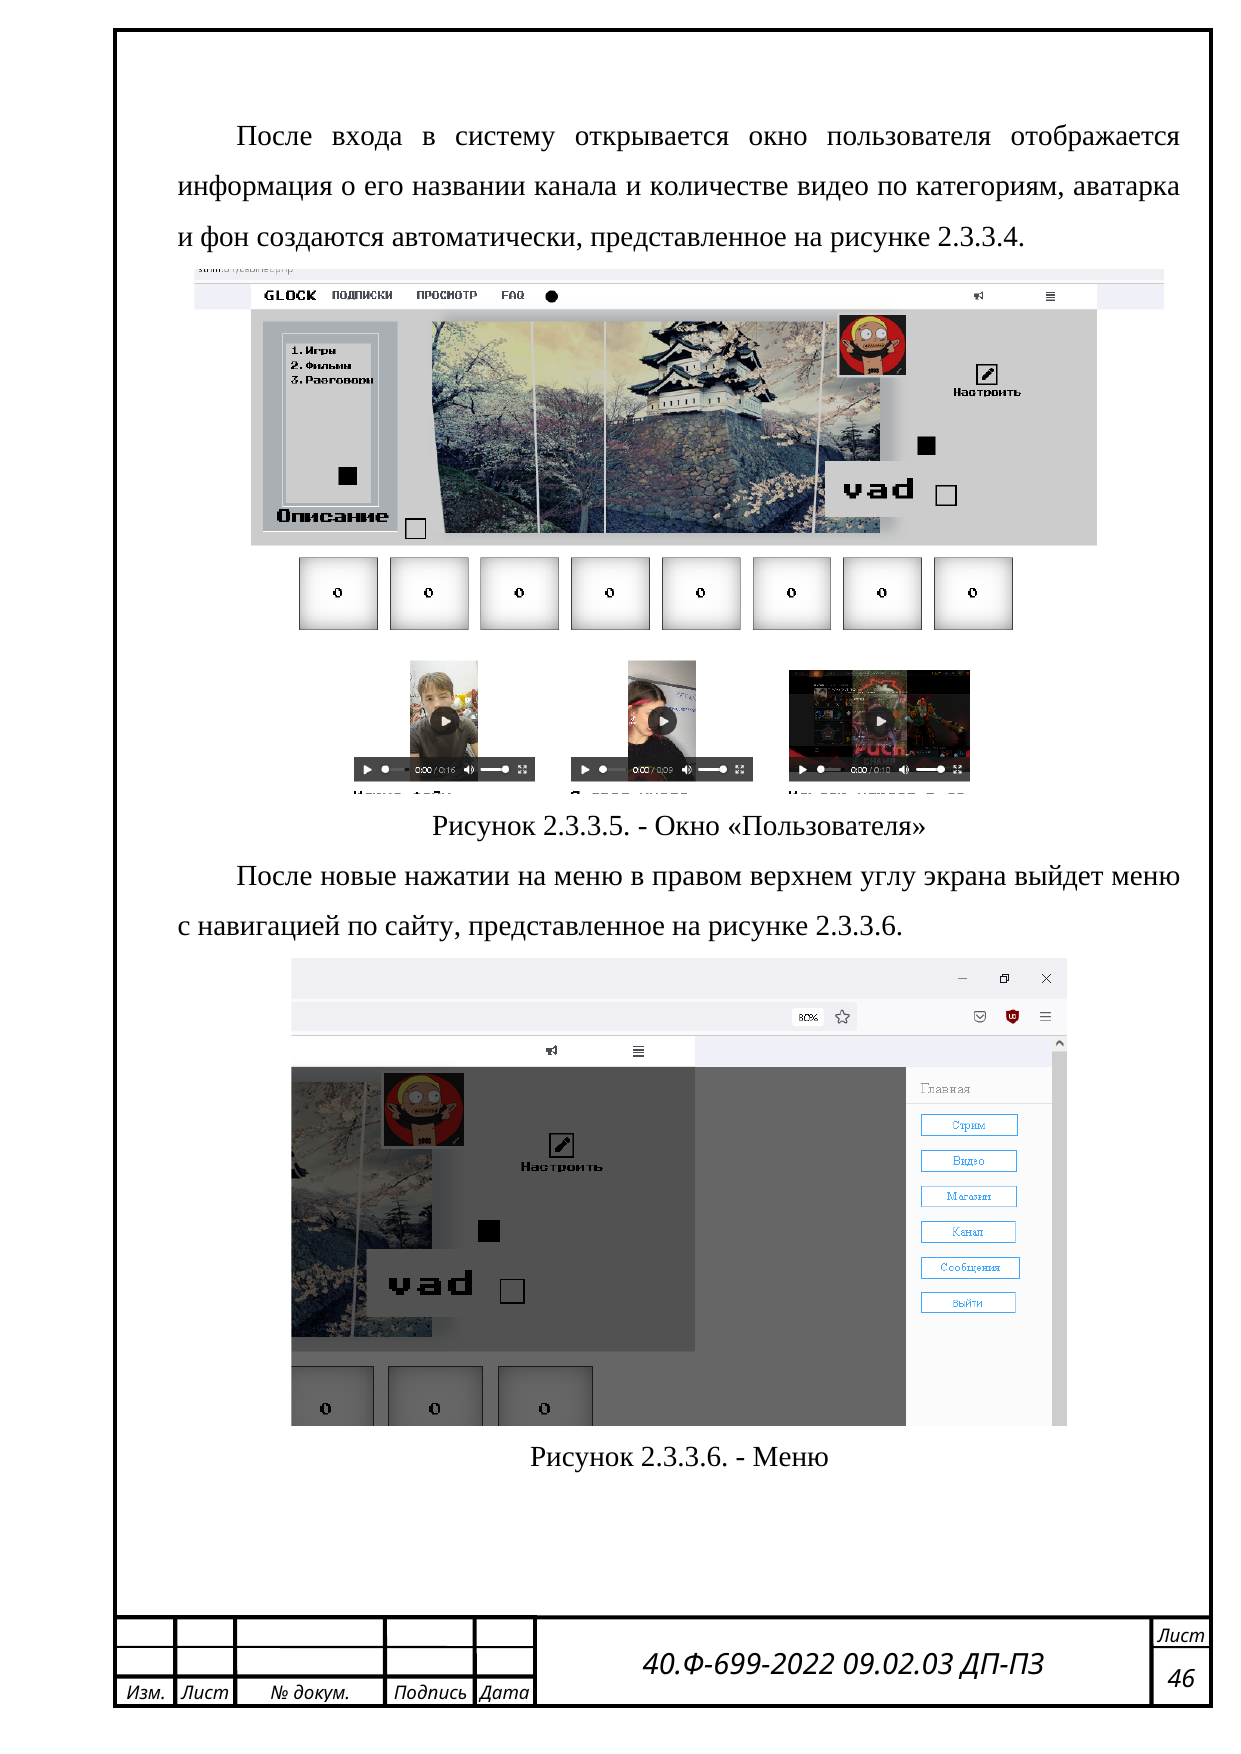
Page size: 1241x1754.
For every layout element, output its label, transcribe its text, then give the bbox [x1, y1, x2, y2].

text Рисунок 2.3.3.6. - Меню [177, 1439, 1181, 1473]
text Рисунок 2.3.3.5. - Окно «Пользователя» [177, 808, 1181, 841]
text После новые нажатии на меню в правом верхнем углу экрана выйдет меню с навигацией по сайту, представленное на рисунке 2.3.3.6. [177, 858, 1181, 942]
picture [194, 269, 1165, 794]
text После входа в систему открывается окно пользователя отображается информация о его названии канала и количестве видео по категориям, аватарка и фон создаются автоматически, представленное на рисунке 2.3.3.4. [177, 118, 1181, 252]
picture [291, 958, 1067, 1426]
